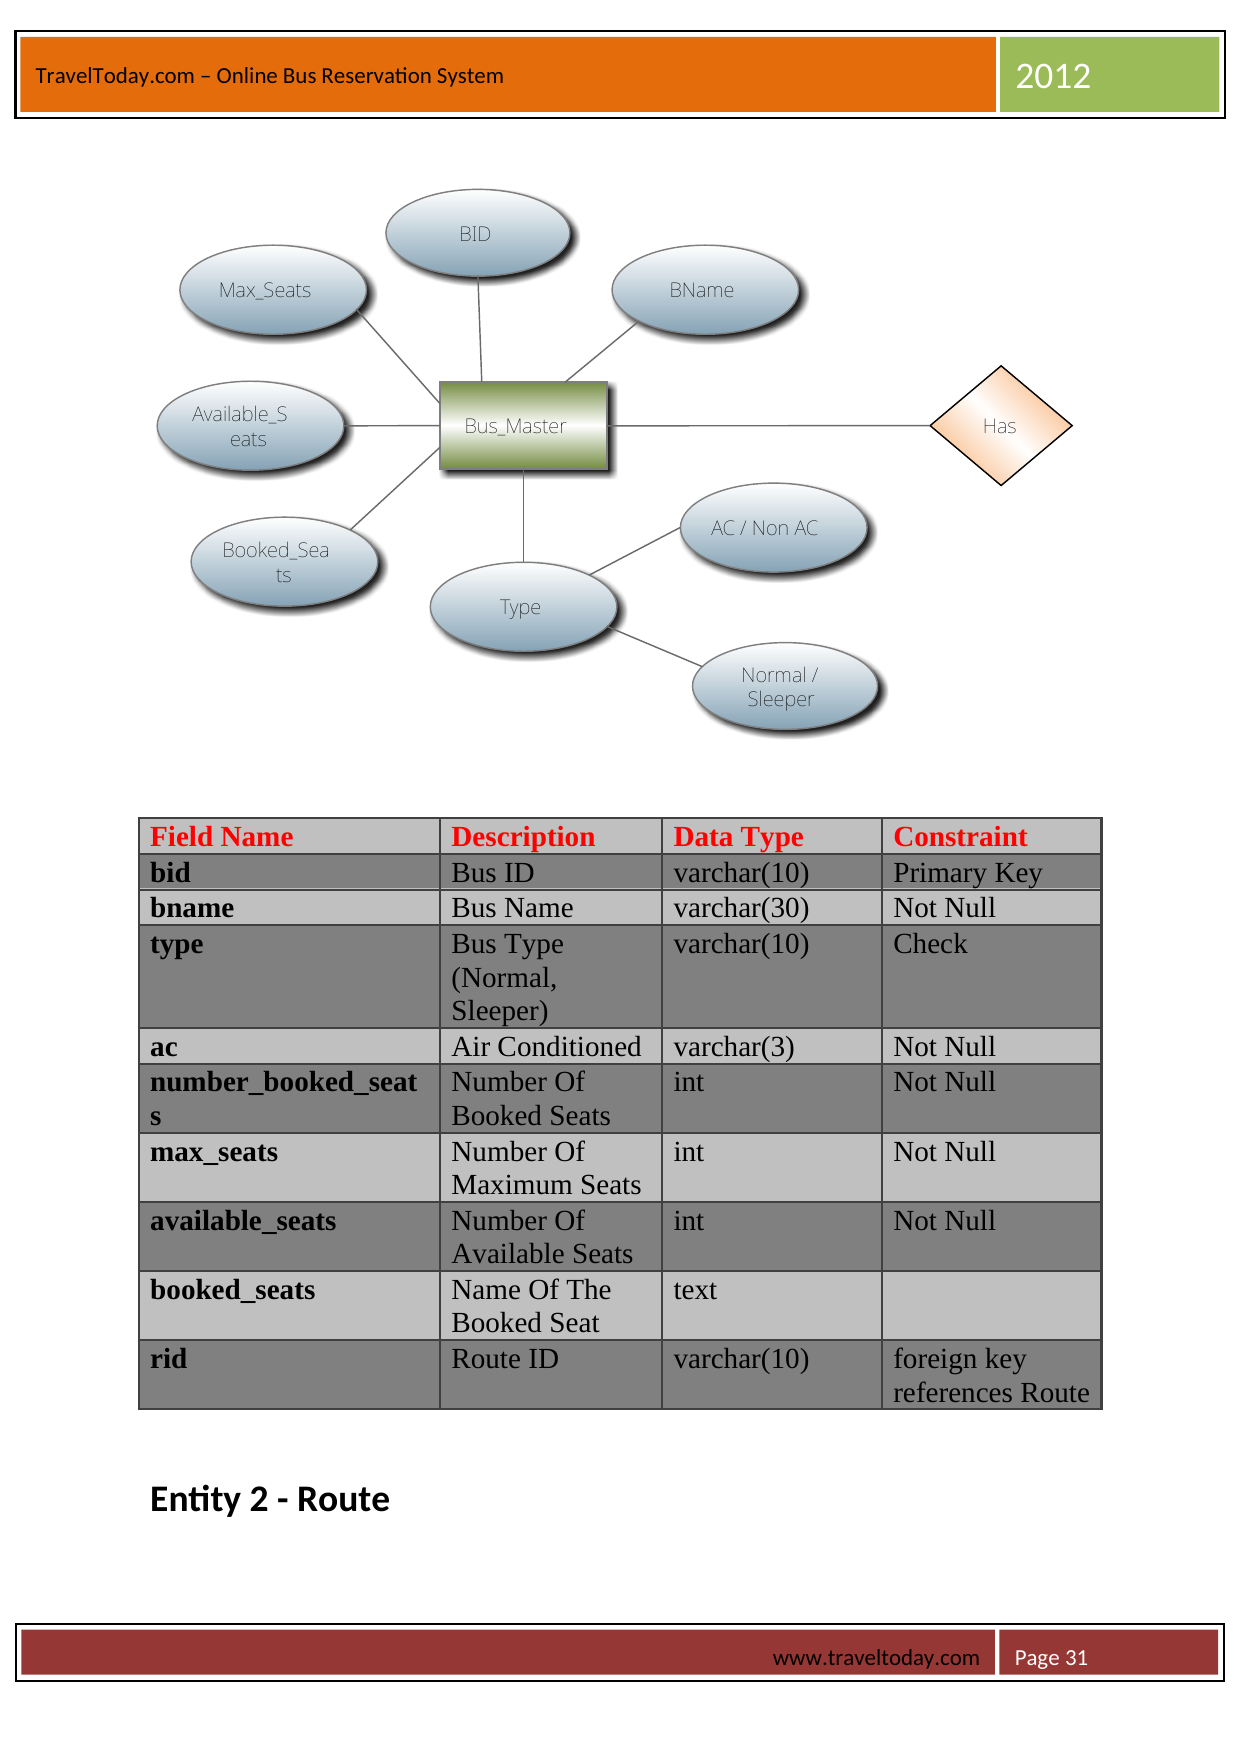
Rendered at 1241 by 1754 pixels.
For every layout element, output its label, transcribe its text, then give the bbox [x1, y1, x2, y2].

table_cell Number Of Booked Seats [441, 1065, 661, 1132]
table_cell Number Of Maximum Seats [441, 1134, 661, 1201]
table_cell type [140, 926, 439, 1027]
table_header Constraint [883, 819, 1100, 853]
table_cell Route ID [441, 1341, 661, 1408]
table_cell Not Null [883, 1203, 1100, 1270]
text Entity 2 - Route [150, 1475, 1090, 1521]
table_cell int [663, 1134, 881, 1201]
table_cell Not Null [883, 1065, 1100, 1132]
table_cell number_booked_seats [140, 1065, 439, 1132]
table_cell Bus Name [441, 891, 661, 924]
table_cell bname [140, 891, 439, 924]
table_cell foreign key references Route [883, 1341, 1100, 1408]
table_cell int [663, 1065, 881, 1132]
table_cell Not Null [883, 1134, 1100, 1201]
table_cell Bus ID [441, 855, 661, 888]
table_header Data Type [663, 819, 881, 853]
table_cell varchar(10) [663, 855, 881, 888]
table_cell ac [140, 1029, 439, 1062]
table_cell bid [140, 855, 439, 888]
table_cell rid [140, 1341, 439, 1408]
table_cell Primary Key [883, 855, 1100, 888]
table_cell int [663, 1203, 881, 1270]
table_cell Check [883, 926, 1100, 1027]
table_header Description [441, 819, 661, 853]
table_header Field Name [140, 819, 439, 853]
table_cell text [663, 1272, 881, 1339]
table_cell max_seats [140, 1134, 439, 1201]
table_cell varchar(3) [663, 1029, 881, 1062]
table_cell Not Null [883, 1029, 1100, 1062]
table_cell booked_seats [140, 1272, 439, 1339]
table_cell varchar(10) [663, 926, 881, 1027]
table_cell Name Of The Booked Seat [441, 1272, 661, 1339]
table_cell available_seats [140, 1203, 439, 1270]
table_cell Number Of Available Seats [441, 1203, 661, 1270]
table_cell Bus Type (Normal, Sleeper) [441, 926, 661, 1027]
table_cell Air Conditioned [441, 1029, 661, 1062]
table_cell Not Null [883, 891, 1100, 924]
table_cell [883, 1272, 1100, 1339]
table_cell varchar(10) [663, 1341, 881, 1408]
table_cell varchar(30) [663, 891, 881, 924]
